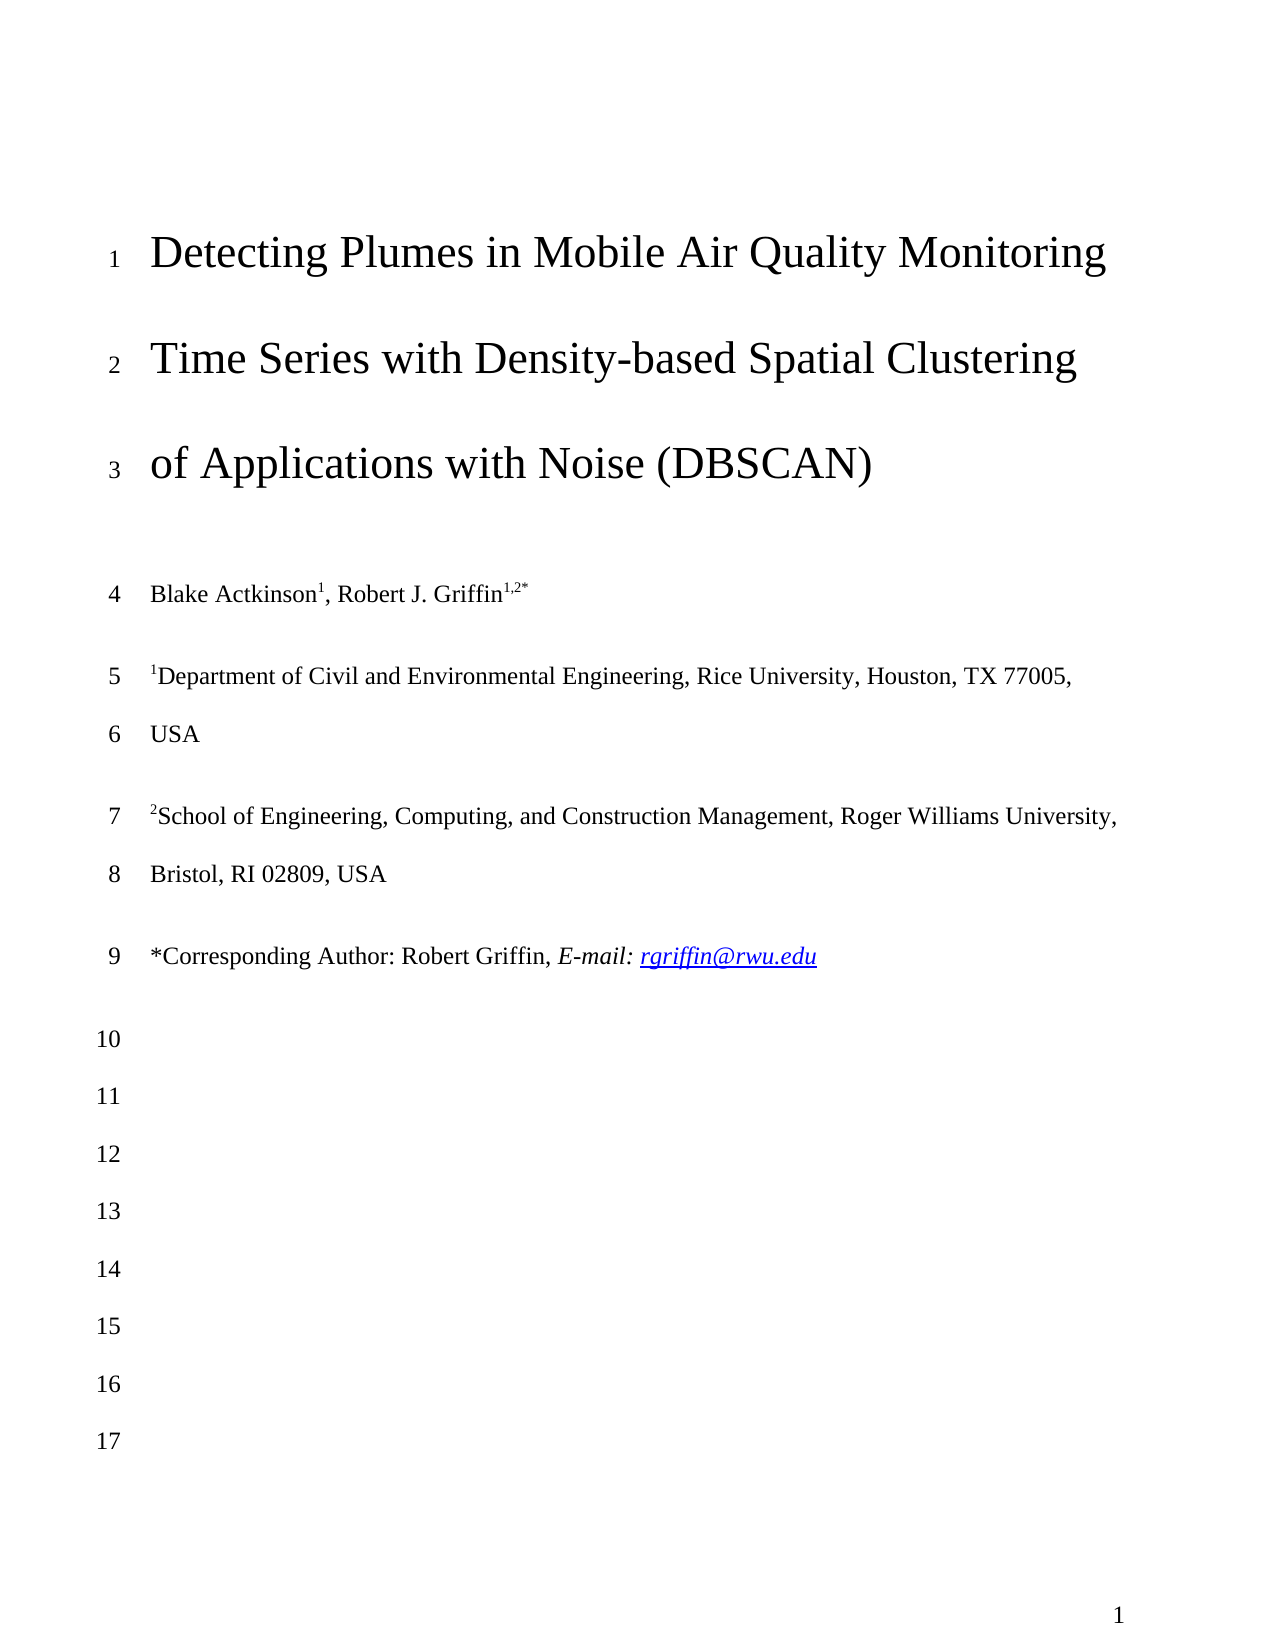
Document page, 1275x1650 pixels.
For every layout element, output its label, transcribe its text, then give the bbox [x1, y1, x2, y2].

text 1Department of Civil and Environmental Engineering, Rice University, Houston, TX 77005, USA [150, 661, 1125, 747]
text Blake Actkinson1, Robert J. Griffin1,2* [150, 579, 1125, 607]
title Detecting Plumes in Mobile Air Quality Monitoring Time Series with Density-based Spatial Clustering of Applications with Noise (DBSCAN) [150, 225, 1125, 488]
text *Corresponding Author: Robert Griffin, E-mail: rgriffin@rwu.edu [150, 941, 1125, 970]
text 2School of Engineering, Computing, and Construction Management, Roger Williams University, Bristol, RI 02809, USA [150, 801, 1125, 887]
